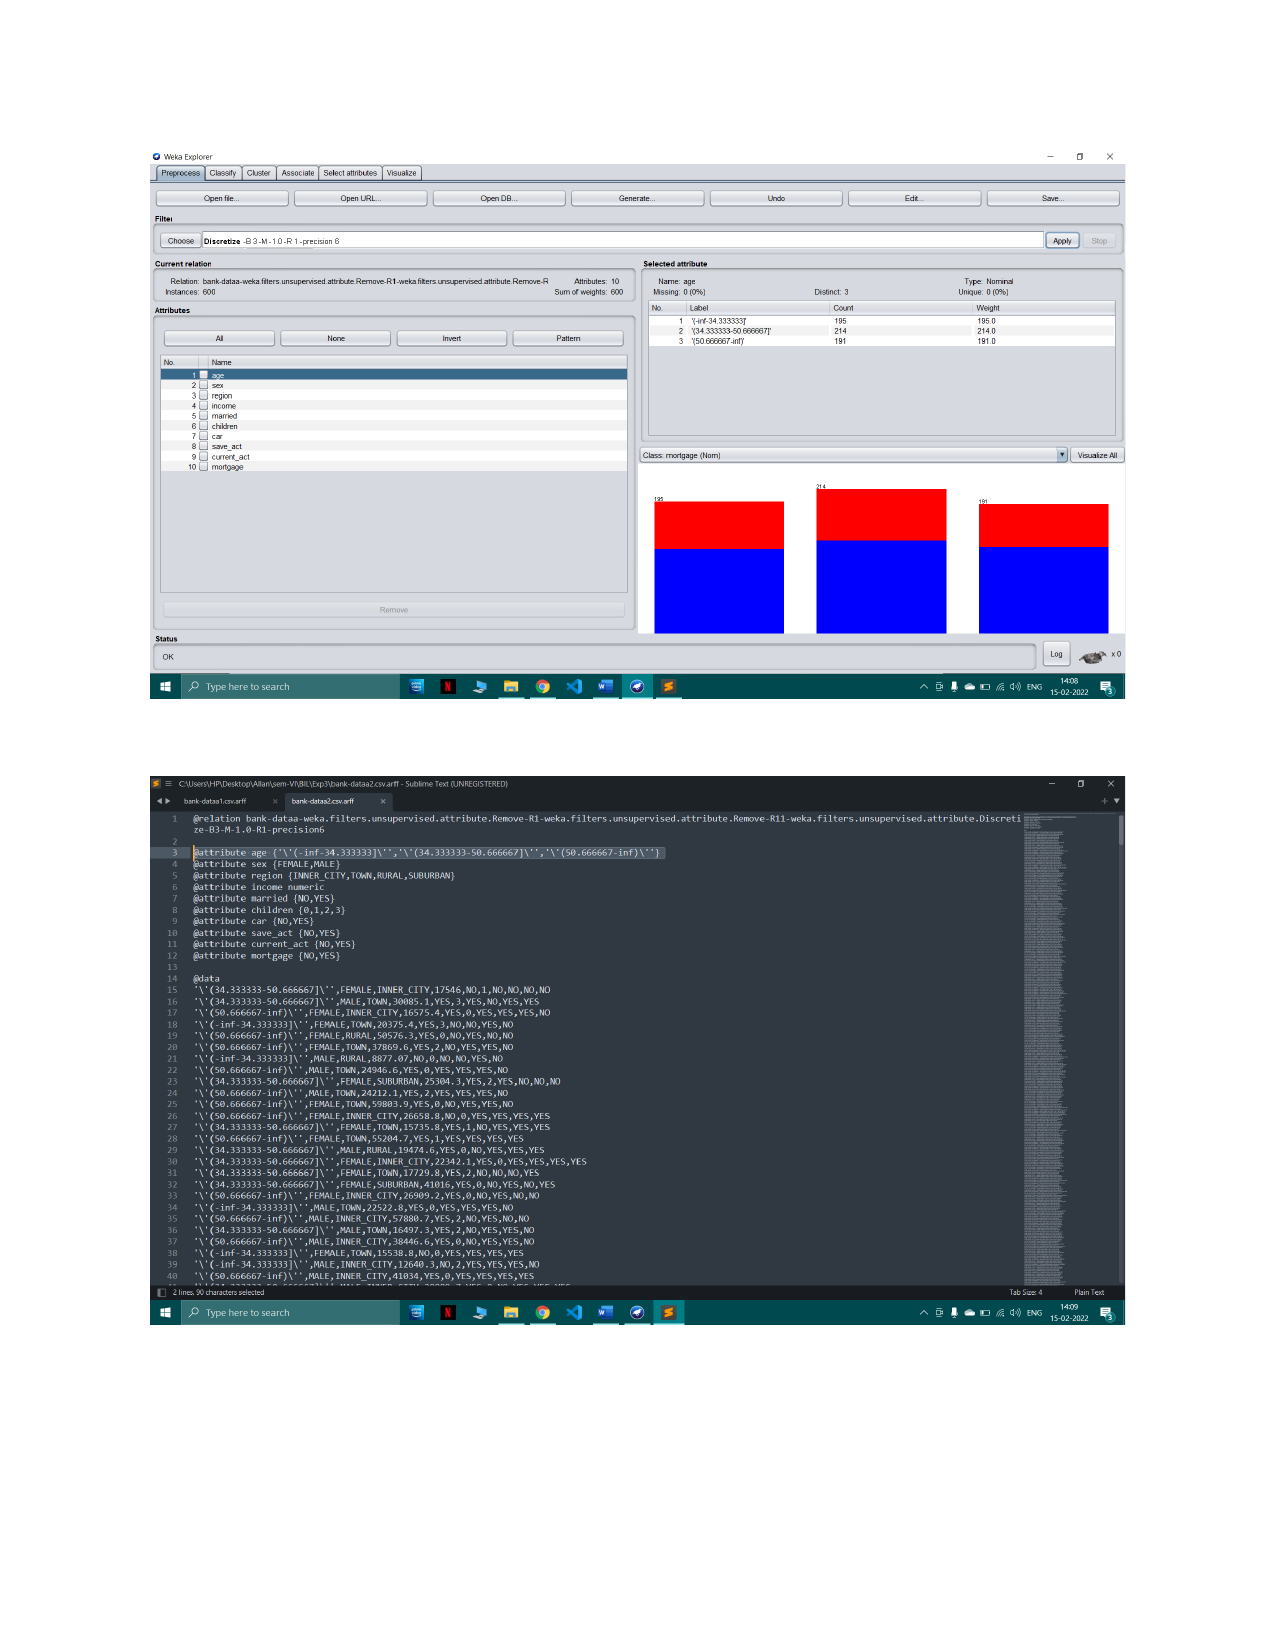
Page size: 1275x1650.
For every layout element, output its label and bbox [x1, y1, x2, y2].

picture [150, 776, 1125, 1325]
picture [150, 150, 1125, 699]
